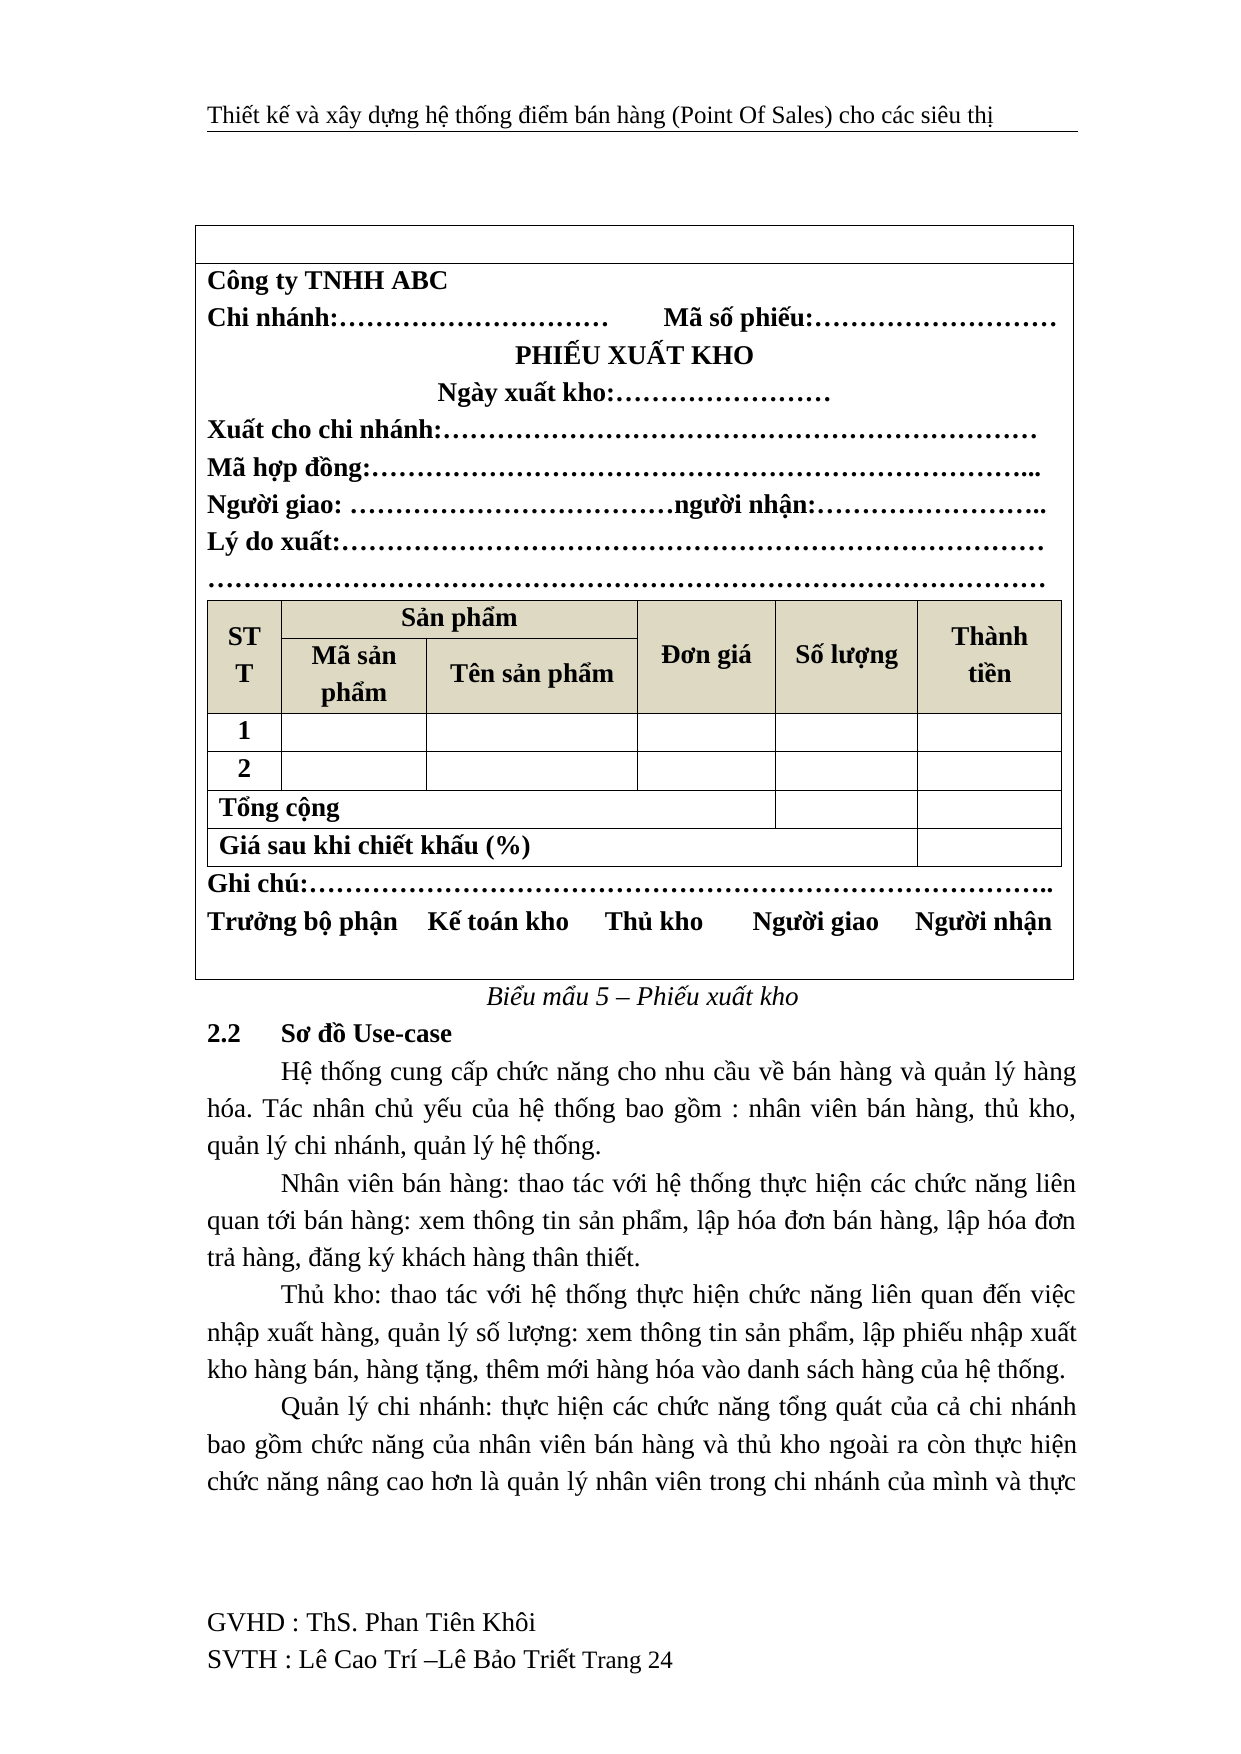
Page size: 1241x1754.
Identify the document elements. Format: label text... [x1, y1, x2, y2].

table_header [196, 226, 1073, 263]
list Nhân viên bán hàng: thao tác với hệ thống thực hiện các chức năng liên quan tới bán hàng: xem thông tin sản phẩm, lập hóa đơn bán hàng, lập hóa đơn trả hàng, đăng ký khách hàng thân thiết. [207, 1167, 1078, 1272]
list Hệ thống cung cấp chức năng cho nhu cầu về bán hàng và quản lý hàng hóa. Tác nhân chủ yếu của hệ thống bao gồm : nhân viên bán hàng, thủ kho, quản lý chi nhánh, quản lý hệ thống. [207, 1055, 1078, 1161]
list Thủ kho: thao tác với hệ thống thực hiện chức năng liên quan đến việc nhập xuất hàng, quản lý số lượng: xem thông tin sản phẩm, lập phiếu nhập xuất kho hàng bán, hàng tặng, thêm mới hàng hóa vào danh sách hàng của hệ thống. [207, 1278, 1078, 1384]
text Sơ đồ Use-case [207, 1017, 1062, 1049]
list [207, 1390, 1078, 1496]
table_cell Công ty TNHH ABC Chi nhánh:………………………… Mã số phiếu:……………………… PHIẾU XUẤT KHO Ngày xuất kho:…………………… Xuất cho chi nhánh:………………………………………………………… Mã hợp đồng:………………………………………………………………... Người giao: ………………………………người nhận:…………………….. Lý do xuất:…………………………………………………………………… ………………………………………………………………………………… Ghi chú:……………………………………………………………………….. Trưởng bộ phận Kế toán kho Thủ kho Người giao Người nhận [196, 264, 1073, 979]
text Biểu mẩu 5 – Phiếu xuất kho [207, 980, 1078, 1011]
